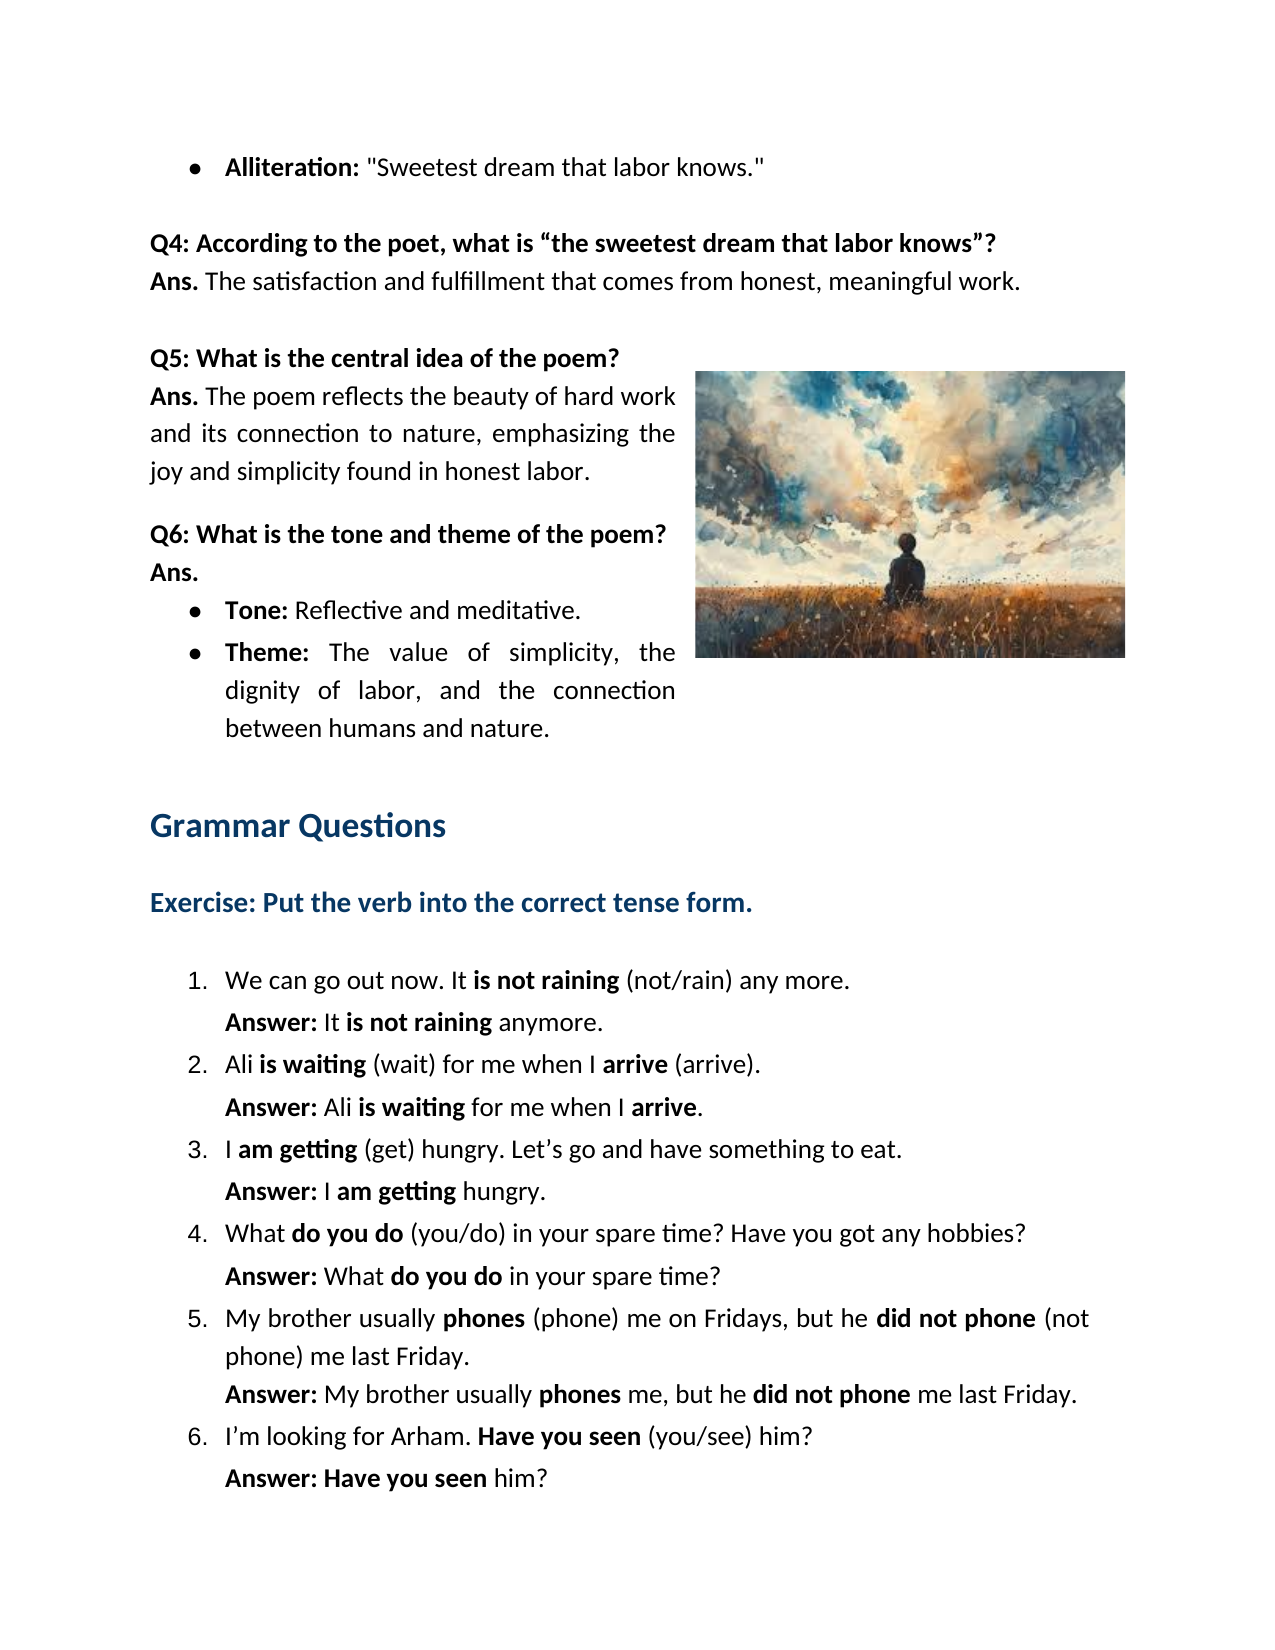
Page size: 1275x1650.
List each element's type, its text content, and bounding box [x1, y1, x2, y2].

text Answer: I am getting hungry. [225, 1174, 1125, 1207]
list Alliteration: "Sweetest dream that labor knows." [187, 150, 1125, 183]
list We can go out now. It is not raining (not/rain) any more. [187, 963, 1125, 996]
subtitle Exercise: Put the verb into the correct tense form. [150, 884, 1125, 919]
list Tone: Reflective and meditative. [187, 593, 695, 626]
subtitle Q6: What is the tone and theme of the poem? [150, 517, 695, 551]
list Theme: The value of simplicity, the dignity of labor, and the connection between humans and nature. [187, 636, 1109, 744]
list My brother usually phones (phone) me on Fridays, but he did not phone (not phone) me last Friday. [187, 1301, 1089, 1372]
subtitle Ans. The poem reflects the beauty of hard work and its connection to nature, emphasizing the joy and simplicity found in honest labor. [150, 379, 695, 488]
list Ali is waiting (wait) for me when I arrive (arrive). [187, 1048, 1125, 1081]
list What do you do (you/do) in your spare time? Have you got any hobbies? [187, 1216, 1125, 1249]
picture [695, 371, 1125, 658]
text Answer: Ali is waiting for me when I arrive. [225, 1090, 1125, 1123]
text Ans. [150, 555, 695, 588]
subtitle Q4: According to the poet, what is “the sweetest dream that labor knows”? [150, 226, 1121, 259]
text Answer: What do you do in your spare time? [225, 1259, 1125, 1292]
list I’m looking for Arham. Have you seen (you/see) him? [187, 1419, 1125, 1452]
text Answer: My brother usually phones me, but he did not phone me last Friday. [225, 1377, 1125, 1410]
subtitle Q5: What is the central idea of the poem? [150, 341, 1125, 374]
list I am getting (get) hungry. Let’s go and have something to eat. [187, 1132, 1125, 1165]
text Answer: It is not raining anymore. [225, 1005, 1125, 1038]
subtitle Answer: Have you seen him? [225, 1461, 1125, 1494]
subtitle Ans. The satisfaction and fulfillment that comes from honest, meaningful work. [150, 264, 1121, 297]
subtitle Grammar Questions [150, 803, 1125, 846]
